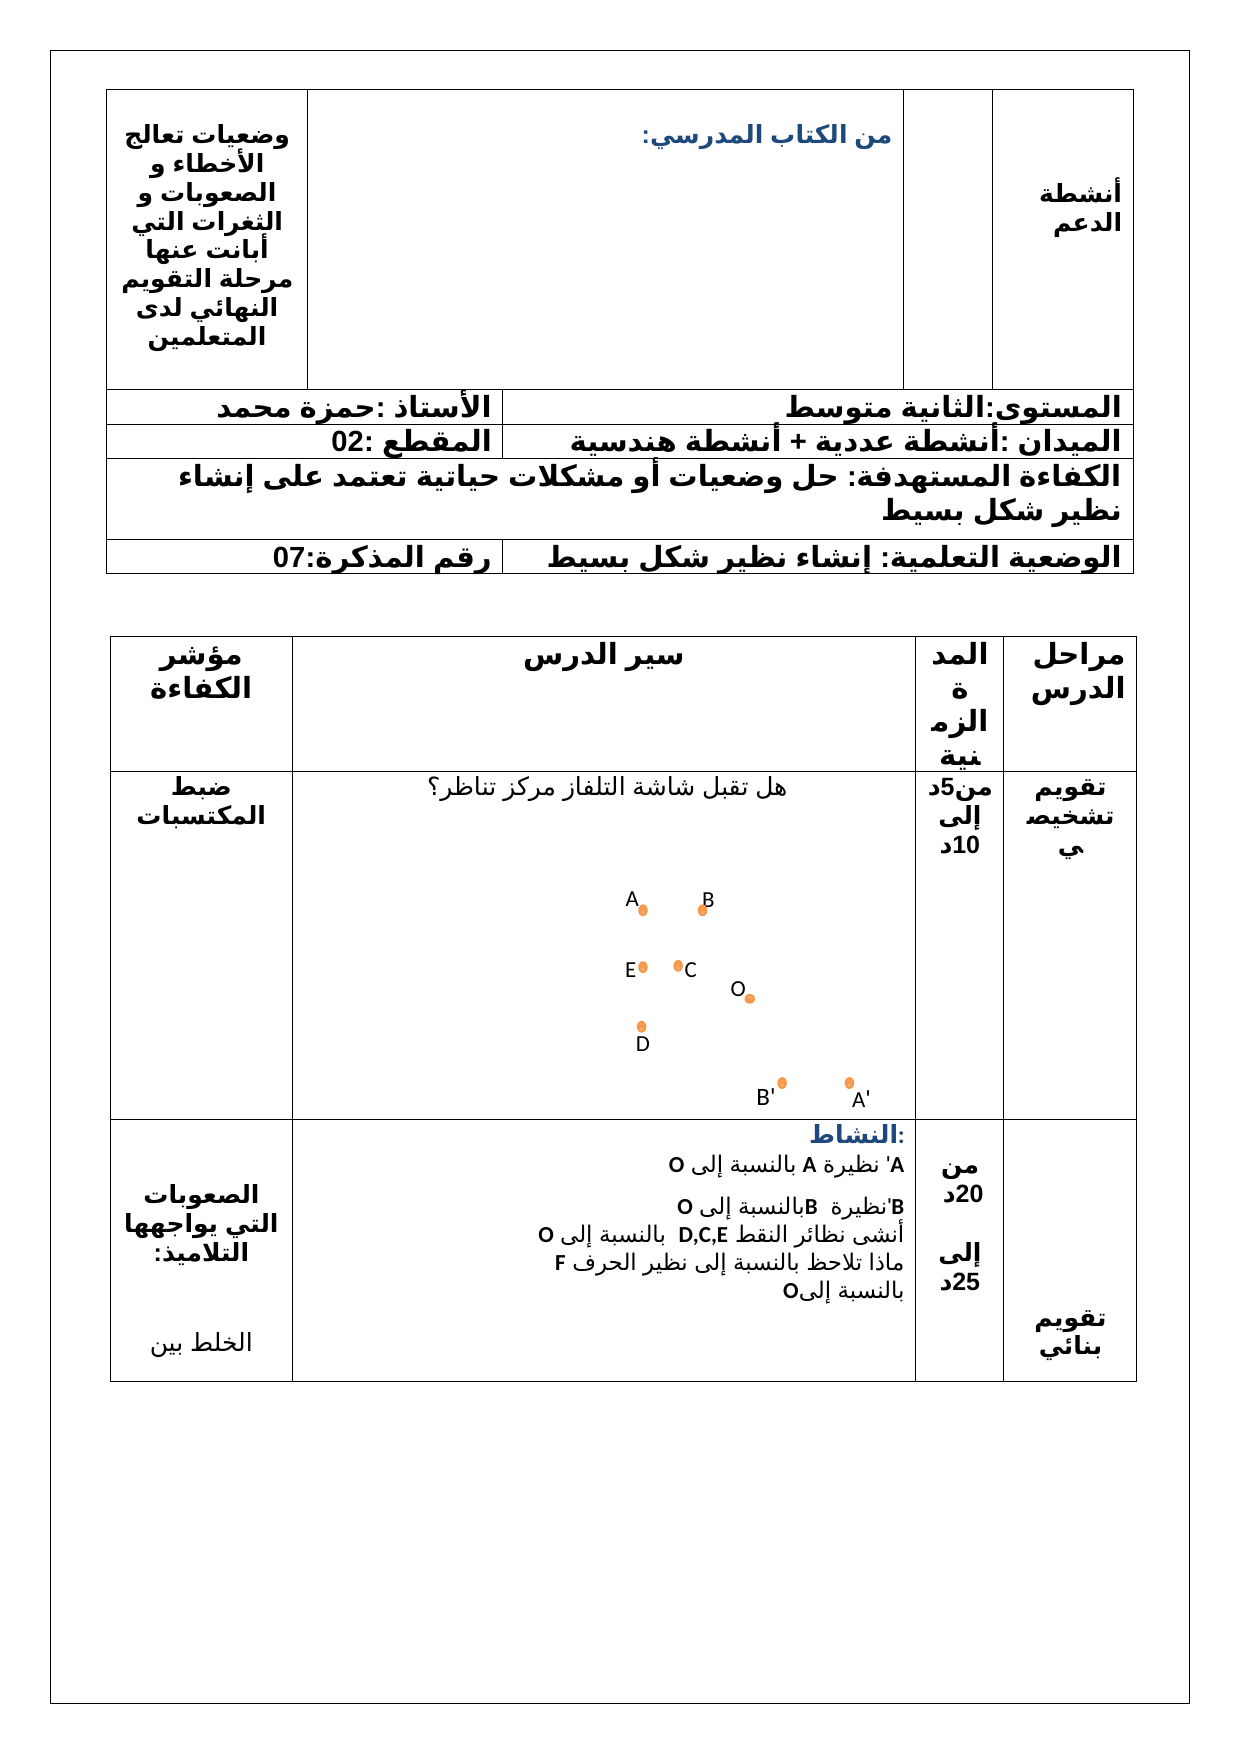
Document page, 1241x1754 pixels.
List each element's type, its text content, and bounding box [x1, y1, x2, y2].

table_cell الميدان :أنشطة عددية + أنشطة هندسية [503, 425, 1133, 458]
table_cell [904, 90, 992, 389]
table_header المدة الزمنية [916, 637, 1003, 771]
table_cell تقويم تشخيصي [1004, 772, 1136, 1118]
table_cell أنشطة الدعم [993, 90, 1133, 389]
table_cell تقويم بنائي [1004, 1120, 1136, 1381]
table_cell المستوى:الثانية متوسط [503, 390, 1133, 423]
table_header مراحل الدرس [1004, 637, 1136, 771]
table_cell من الكتاب المدرسي: [308, 90, 903, 389]
table_cell الأستاذ :حمزة محمد [107, 390, 502, 423]
table_cell وضعيات تعالج الأخطاء و الصعوبات و الثغرات التي أبانت عنها مرحلة التقويم النهائي لدى المتعلمين [107, 90, 307, 389]
table_cell الكفاءة المستهدفة: حل وضعيات أو مشكلات حياتية تعتمد على إنشاء نظير شكل بسيط [107, 459, 1133, 539]
table_header سير الدرس [293, 637, 915, 771]
table_cell من5د إلى10د [916, 772, 1003, 1118]
table_cell رقم المذكرة:07 [107, 540, 502, 573]
table_cell هل تقبل شاشة التلفاز مركز تناظر؟ [293, 772, 915, 1118]
table_cell النشاط: A' نظيرة A بالنسبة إلى O B'نظيرة Bبالنسبة إلى O أنشى نظائر النقط D,C,E بالنسبة إلى O ماذا تلاحظ بالنسبة إلى نظير الحرف F بالنسبة إلىO [293, 1120, 915, 1381]
table_header مؤشر الكفاءة [111, 637, 292, 771]
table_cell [111, 1120, 292, 1381]
table_cell ضبط المكتسبات [111, 772, 292, 1118]
table_cell الوضعية التعلمية: إنشاء نظير شكل بسيط [503, 540, 1133, 573]
table_cell المقطع :02 [107, 425, 502, 458]
table_cell من20د إلى25د [916, 1120, 1003, 1381]
